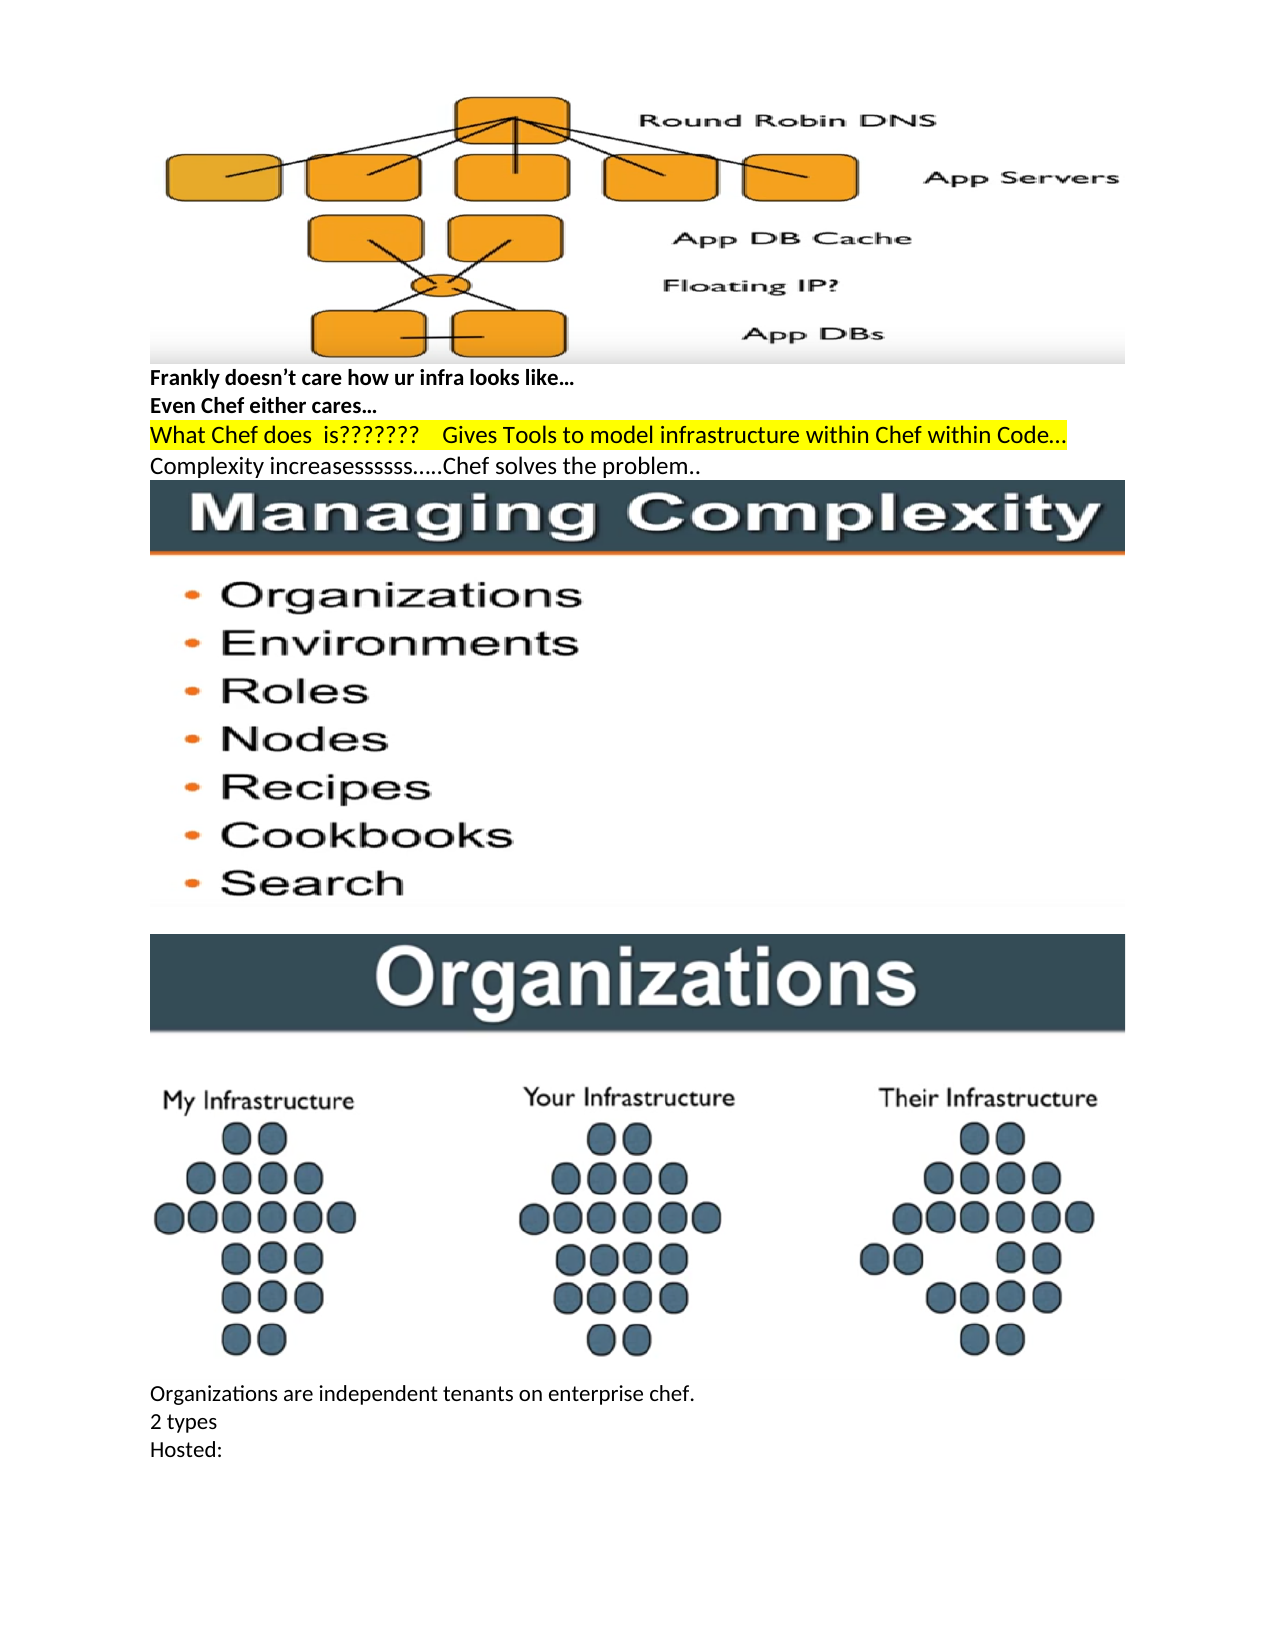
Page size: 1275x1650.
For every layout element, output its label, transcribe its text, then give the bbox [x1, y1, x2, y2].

text Even Chef either cares… [150, 391, 1125, 419]
picture [150, 934, 1125, 1380]
text What Chef does is??????? Gives Tools to model infrastructure within Chef within Code… [150, 419, 1125, 450]
picture [150, 480, 1125, 907]
text Frankly doesn’t care how ur infra looks like… [150, 364, 1125, 391]
picture [150, 84, 1125, 364]
text Complexity increasessssss…..Chef solves the problem.. [150, 450, 1125, 480]
text Hosted: [150, 1436, 1125, 1463]
text 2 types [150, 1407, 1125, 1436]
text Organizations are independent tenants on enterprise chef. [150, 1380, 1125, 1407]
